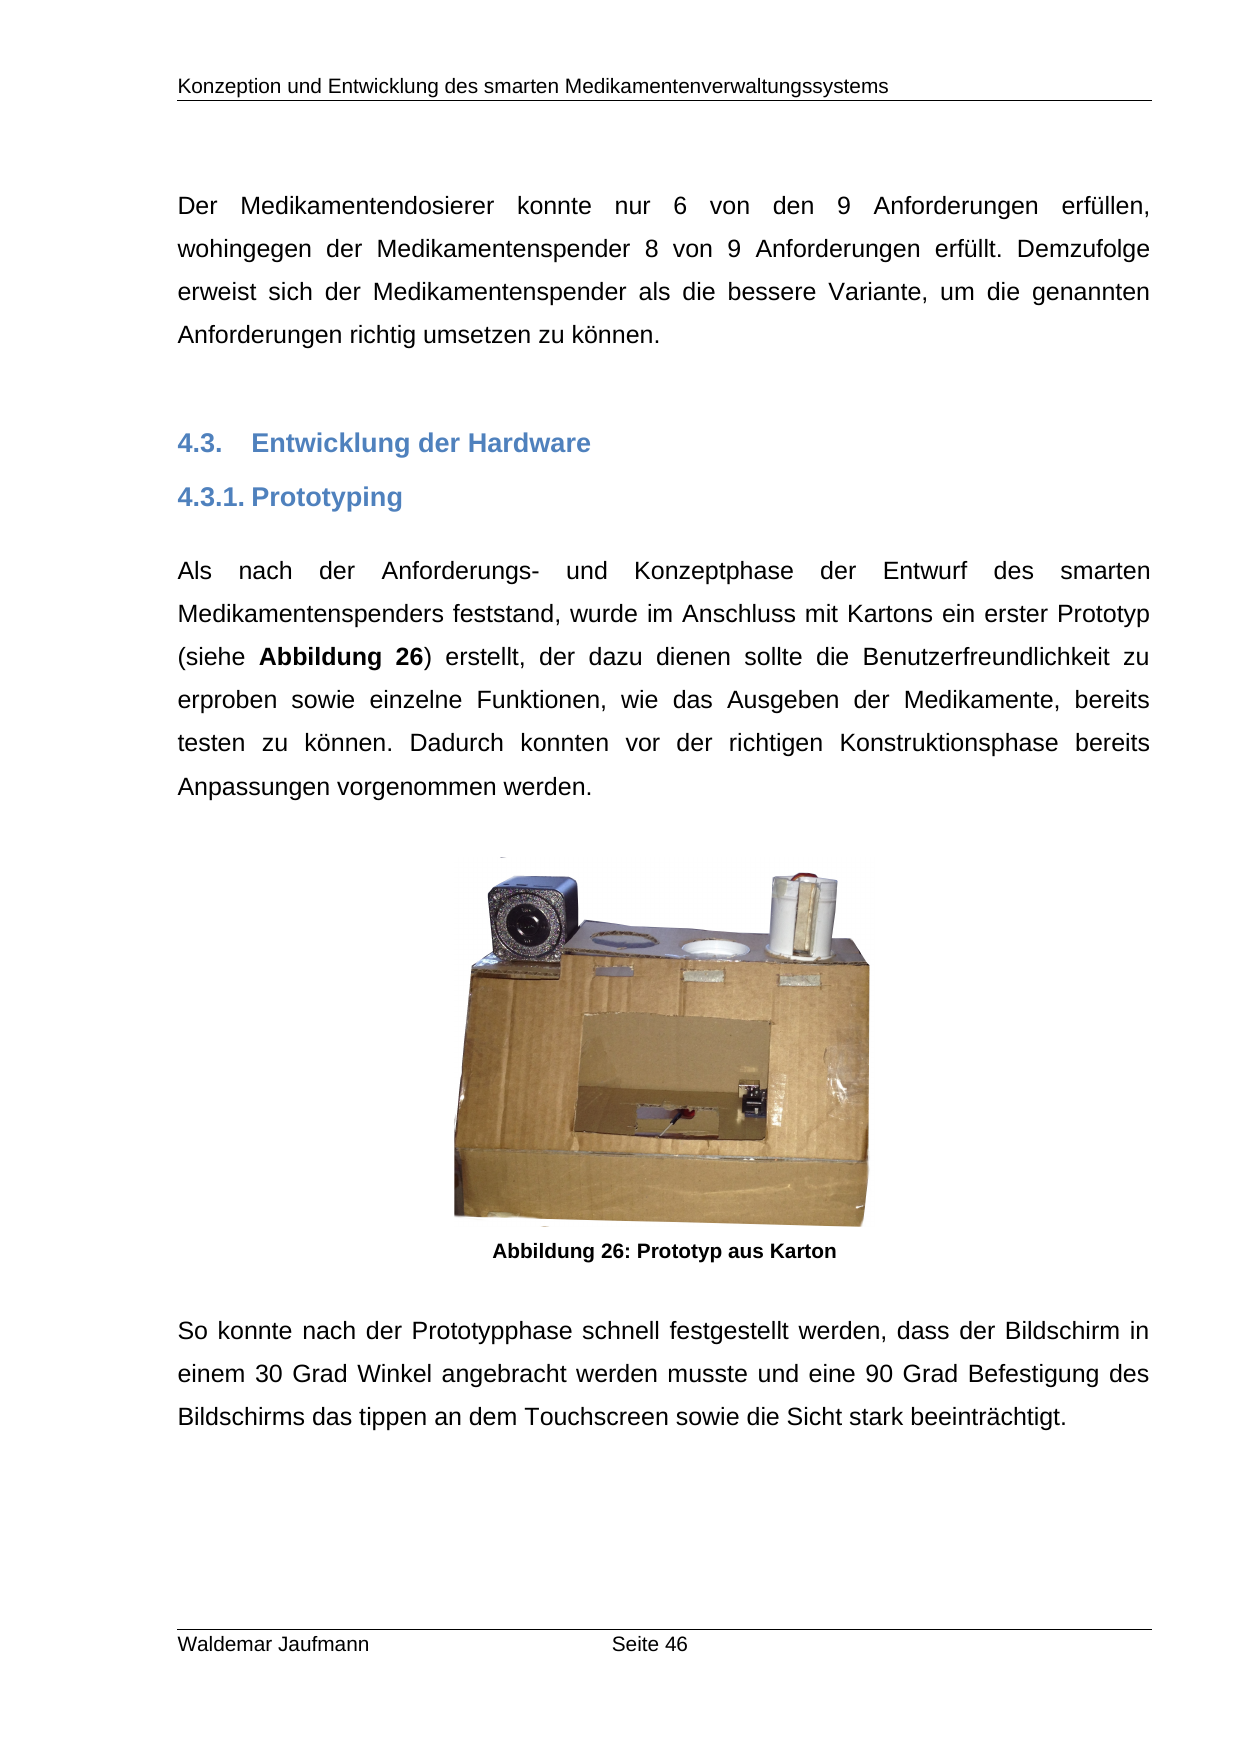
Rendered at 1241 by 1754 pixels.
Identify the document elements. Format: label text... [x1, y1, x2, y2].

picture [454, 857, 875, 1227]
subtitle Entwicklung der Hardware [177, 427, 1152, 458]
text Als nach der Anforderungs- und Konzeptphase der Entwurf des smarten Medikamentenspenders feststand, wurde im Anschluss mit Kartons ein erster Prototyp (siehe Abbildung 26) erstellt, der dazu dienen sollte die Benutzerfreundlichkeit zu erproben sowie einzelne Funktionen, wie das Ausgeben der Medikamente, bereits testen zu können. Dadurch konnten vor der richtigen Konstruktionsphase bereits Anpassungen vorgenommen werden. [177, 556, 1152, 800]
subtitle Prototyping [177, 479, 1152, 513]
text Der Medikamentendosierer konnte nur 6 von den 9 Anforderungen erfüllen, wohingegen der Medikamentenspender 8 von 9 Anforderungen erfüllt. Demzufolge erweist sich der Medikamentenspender als die bessere Variante, um die genannten Anforderungen richtig umsetzen zu können. [177, 191, 1152, 349]
text Abbildung 26: Prototyp aus Karton [177, 1239, 1152, 1263]
text So konnte nach der Prototypphase schnell festgestellt werden, dass der Bildschirm in einem 30 Grad Winkel angebracht werden musste und eine 90 Grad Befestigung des Bildschirms das tippen an dem Touchscreen sowie die Sicht stark beeinträchtigt. [177, 1316, 1152, 1431]
